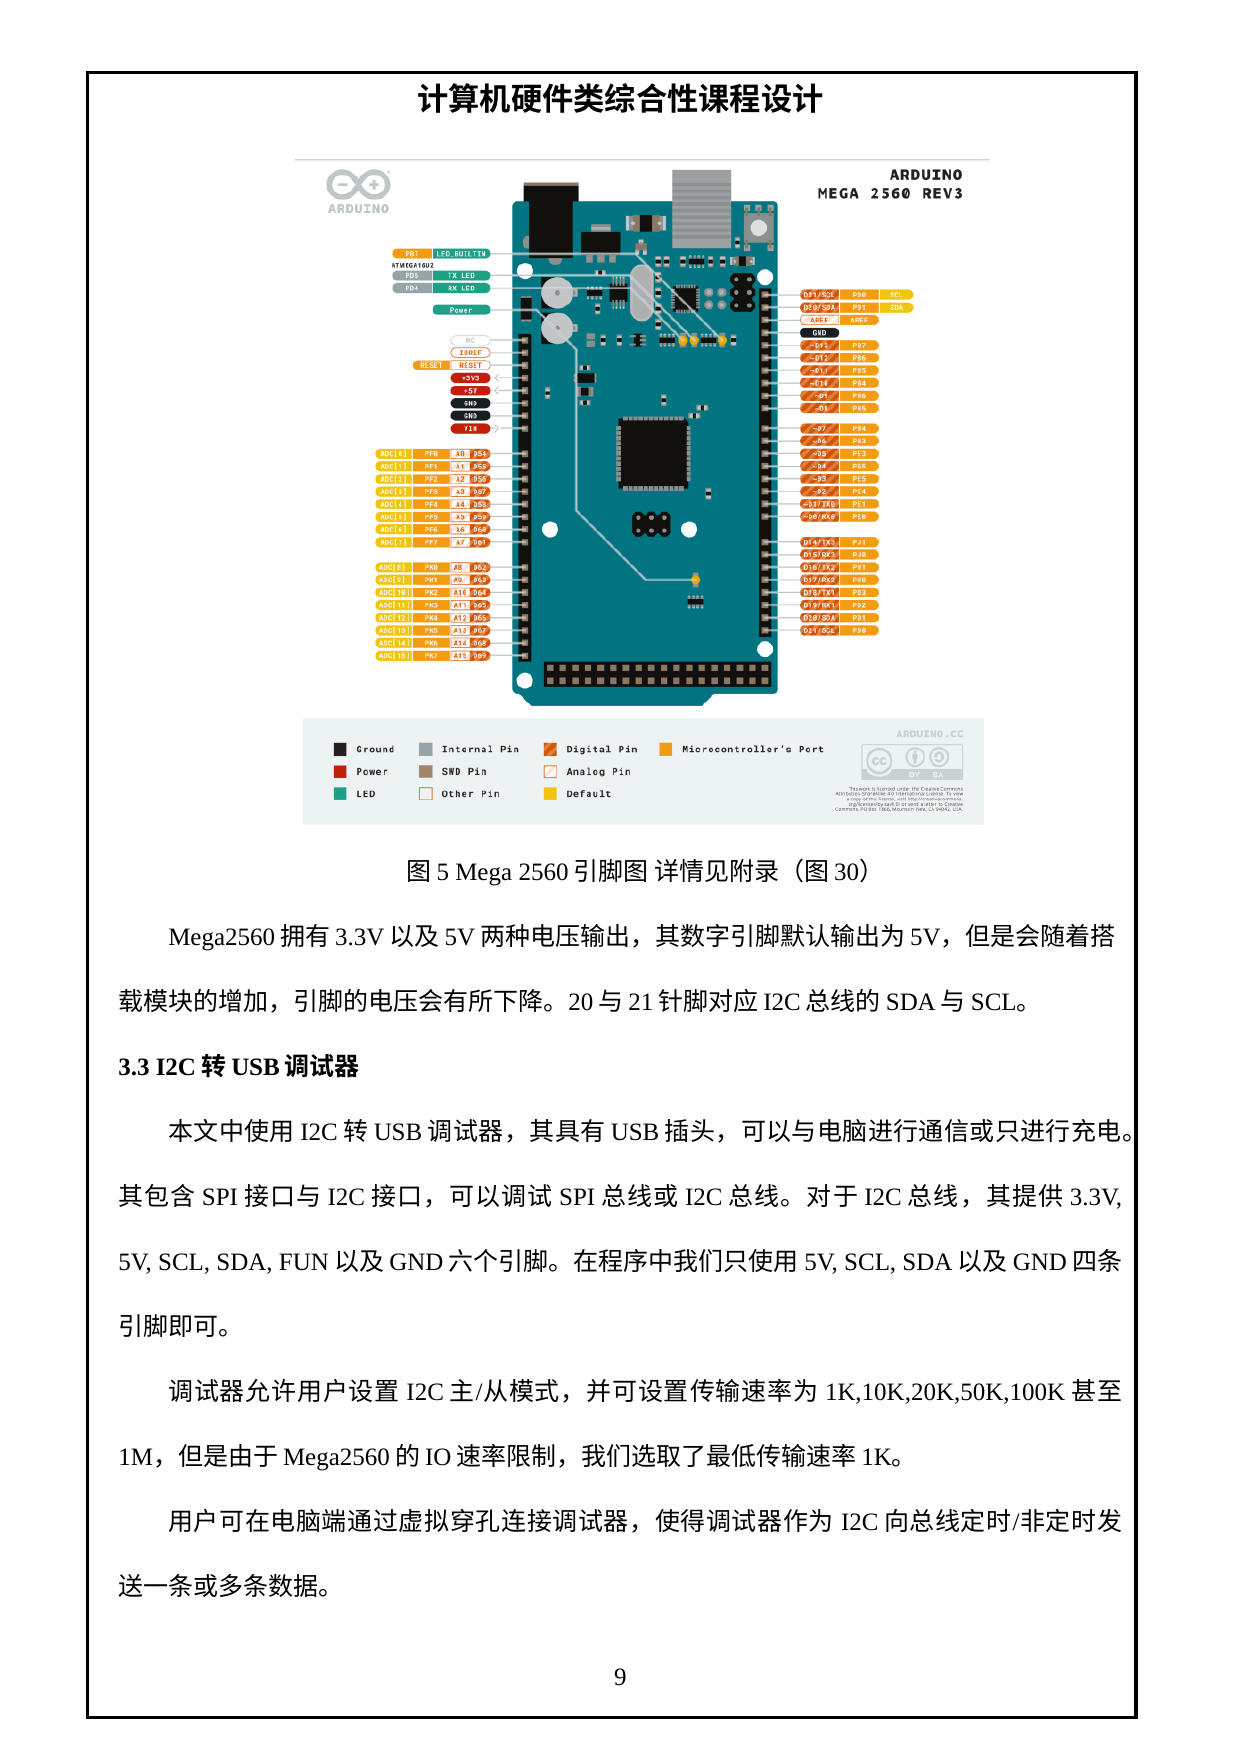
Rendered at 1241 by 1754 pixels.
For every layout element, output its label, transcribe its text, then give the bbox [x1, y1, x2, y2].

text 调试器允许用户设置I2C主/从模式，并可设置传输速率为1K,10K,20K,50K,100K甚至1M，但是由于Mega2560的IO速率限制，我们选取了最低传输速率1K。 [118, 1357, 1122, 1487]
picture [294, 159, 990, 832]
text 用户可在电脑端通过虚拟穿孔连接调试器，使得调试器作为I2C向总线定时/非定时发送一条或多条数据。 [118, 1487, 1122, 1617]
text 图5 Mega 2560引脚图 详情见附录（图30） [118, 837, 1122, 902]
text 本文中使用I2C转USB调试器，其具有USB插头，可以与电脑进行通信或只进行充电。其包含SPI接口与I2C接口，可以调试SPI总线或I2C总线。对于I2C总线，其提供3.3V, 5V, SCL, SDA, FUN以及GND六个引脚。在程序中我们只使用5V, SCL, SDA以及GND四条引脚即可。 [118, 1097, 1122, 1357]
text Mega2560拥有3.3V以及5V两种电压输出，其数字引脚默认输出为5V，但是会随着搭载模块的增加，引脚的电压会有所下降。20与21针脚对应I2C总线的SDA与SCL。 [118, 902, 1122, 1032]
text 3.3 I2C转USB调试器 [118, 1032, 1122, 1097]
